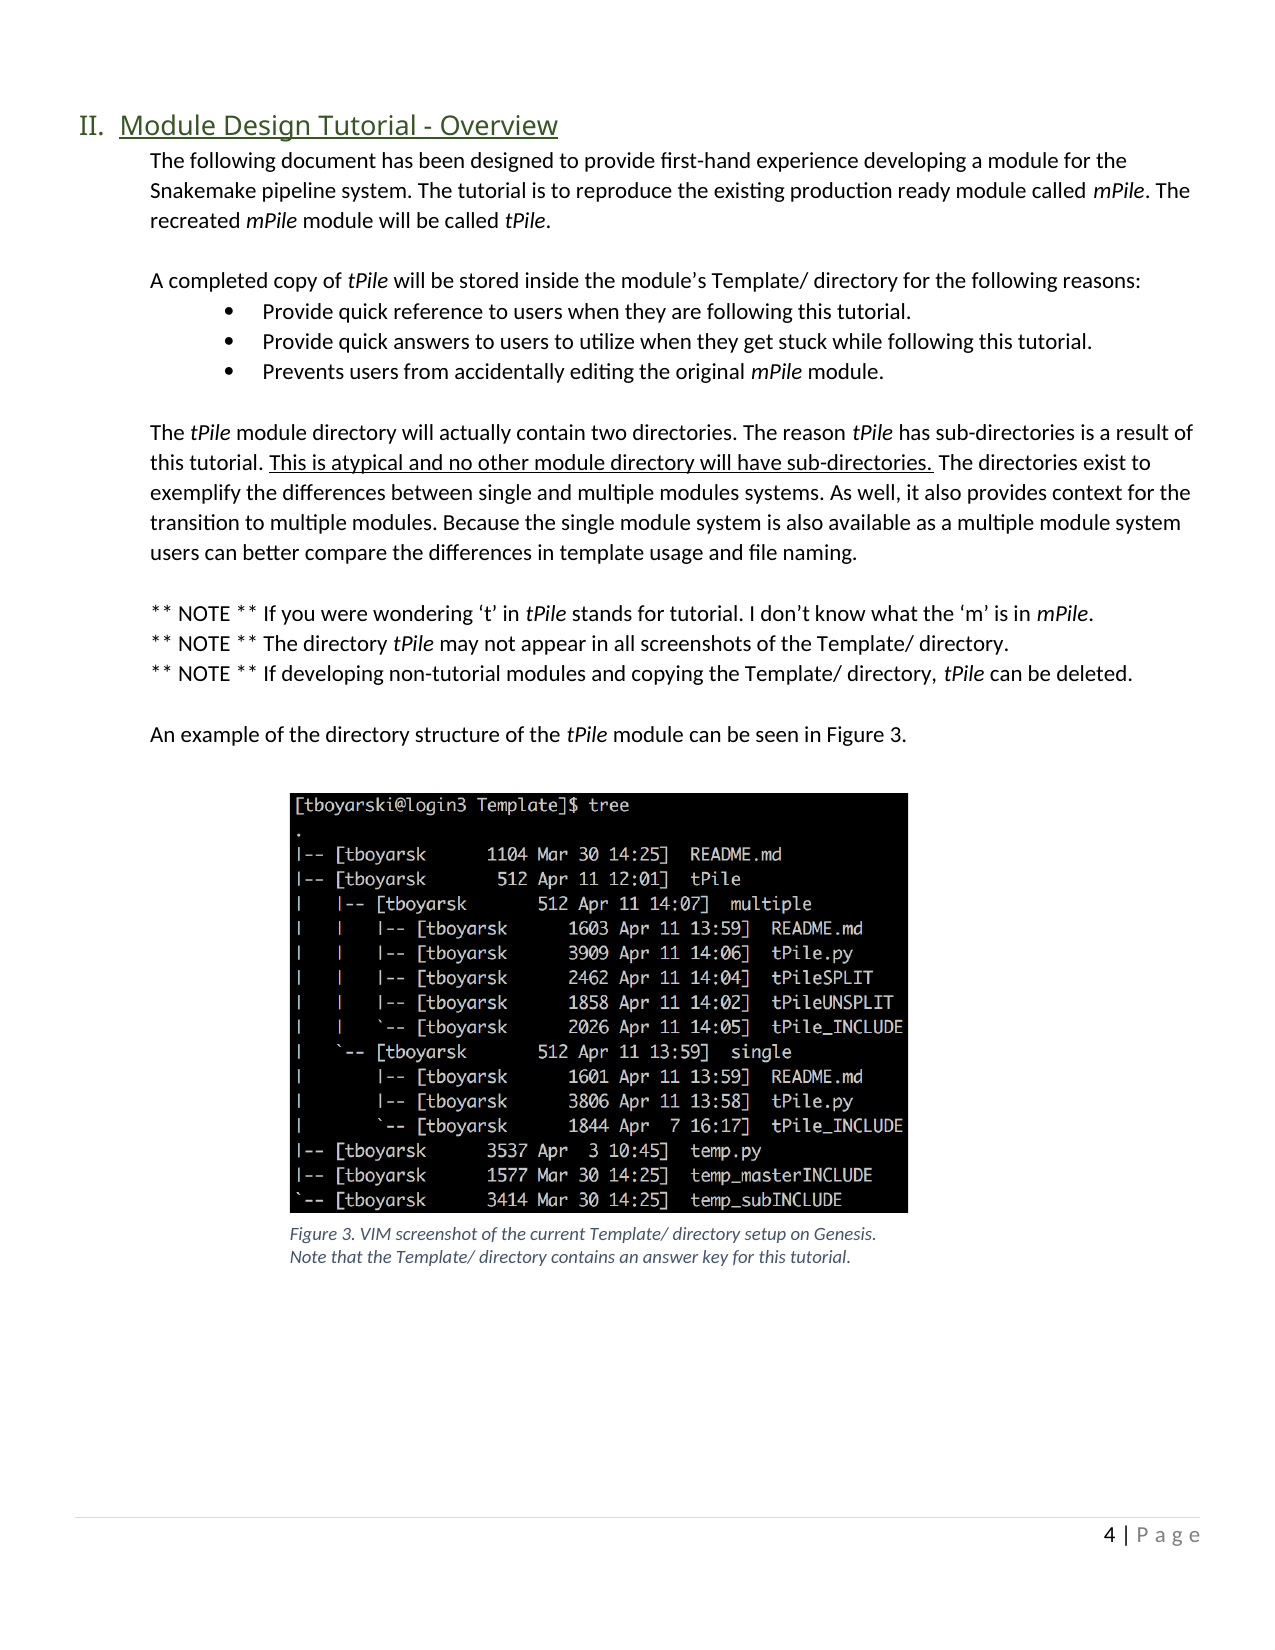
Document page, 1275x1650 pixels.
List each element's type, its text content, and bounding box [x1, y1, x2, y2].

text The tPile module directory will actually contain two directories. The reason tPile has sub-directories is a result of this tutorial. This is atypical and no other module directory will have sub-directories. The directories exist to exemplify the differences between single and multiple modules systems. As well, it also provides context for the transition to multiple modules. Because the single module system is also available as a multiple module system users can better compare the differences in template usage and file naming. [150, 418, 1200, 566]
text An example of the directory structure of the tPile module can be seen in Figure 3. [150, 720, 1200, 748]
list Provide quick reference to users when they are following this tutorial. [225, 297, 1200, 325]
text A completed copy of tPile will be stored inside the module’s Template/ directory for the following reasons: [150, 267, 1200, 294]
list Prevents users from accidentally editing the original mPile module. [225, 357, 1200, 385]
text ** NOTE ** The directory tPile may not appear in all screenshots of the Template/ directory. [150, 629, 1200, 657]
subtitle Module Design Tutorial - Overview [104, 106, 1200, 143]
text ** NOTE ** If developing non-tutorial modules and copying the Template/ directory, tPile can be deleted. [150, 659, 1200, 687]
text ** NOTE ** If you were wondering ‘t’ in tPile stands for tutorial. I don’t know what the ‘m’ is in mPile. [150, 599, 1200, 627]
text The following document has been designed to provide first-hand experience developing a module for the Snakemake pipeline system. The tutorial is to reproduce the existing production ready module called mPile. The recreated mPile module will be called tPile. [150, 146, 1200, 234]
picture [289, 793, 909, 1213]
list Provide quick answers to users to utilize when they get stuck while following this tutorial. [225, 327, 1200, 355]
